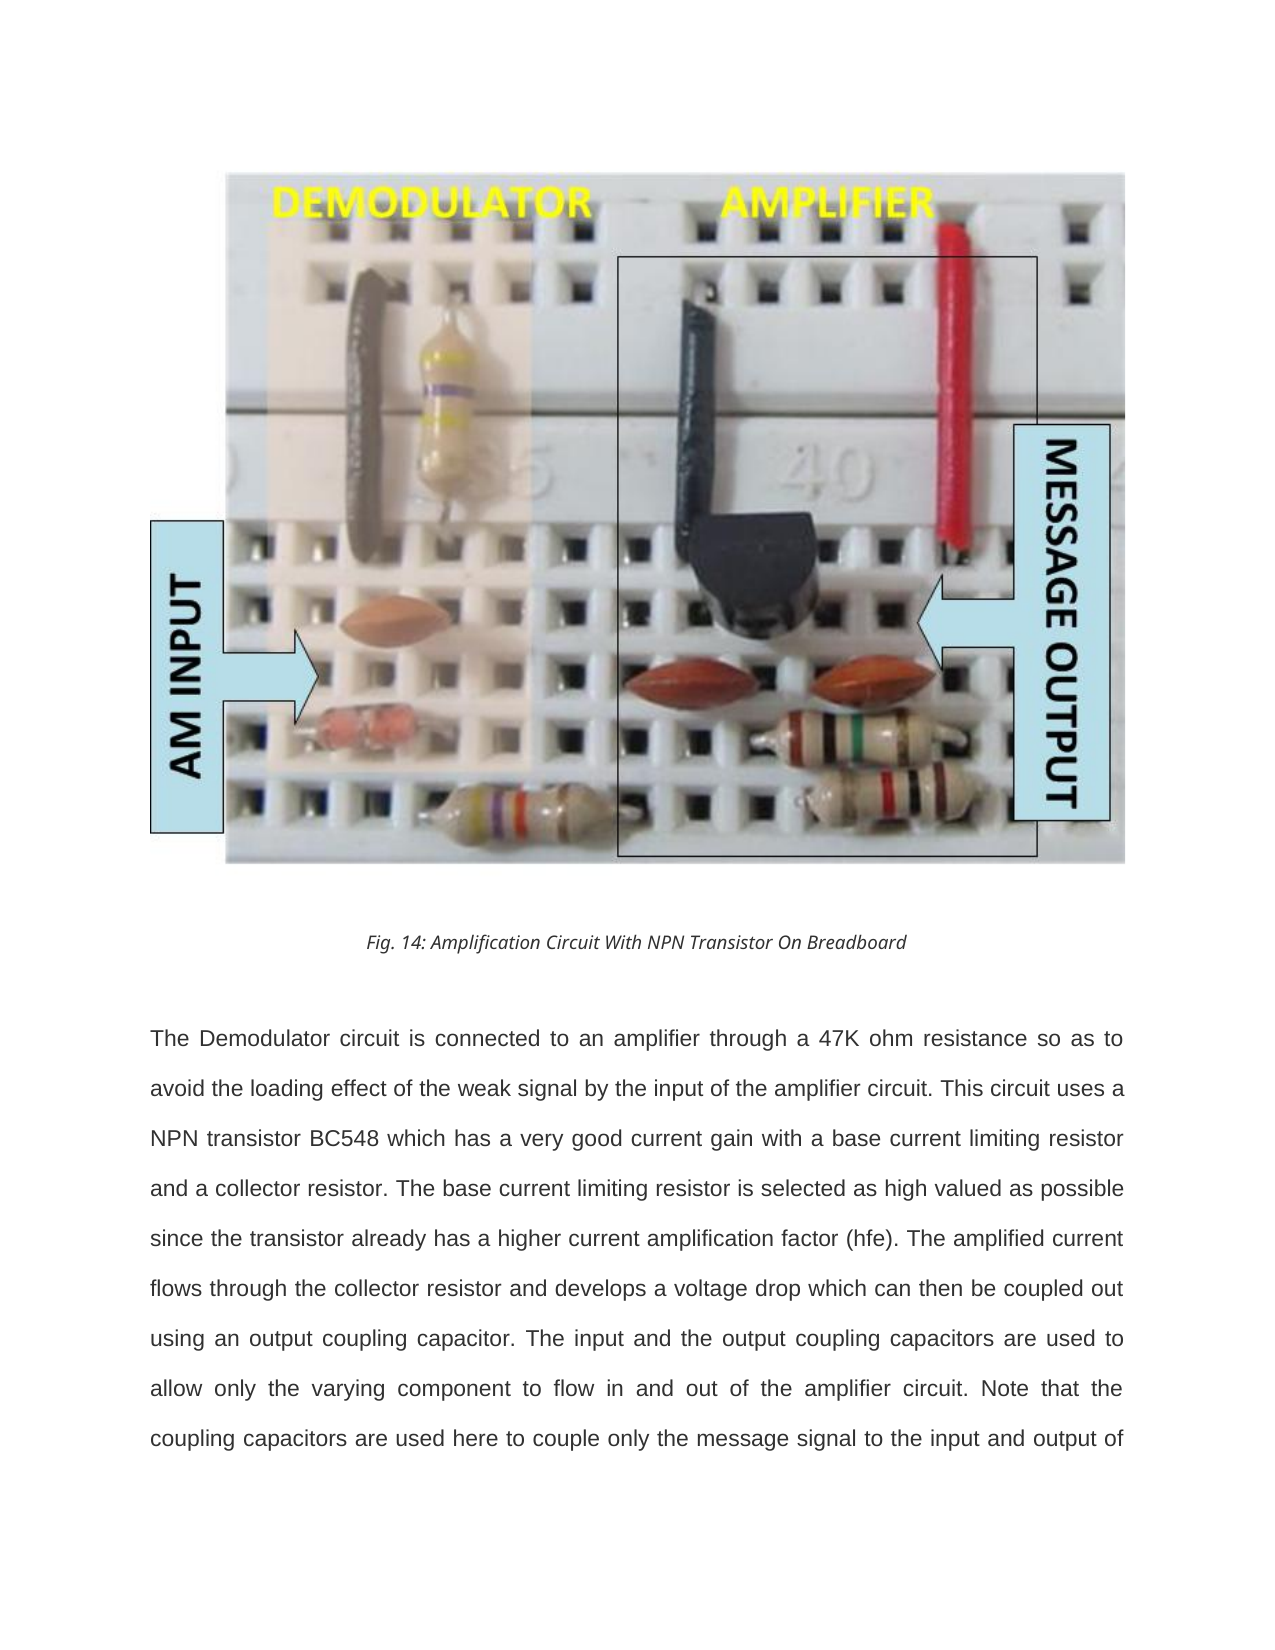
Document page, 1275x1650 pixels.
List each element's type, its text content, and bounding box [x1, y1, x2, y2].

picture [150, 150, 1125, 882]
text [150, 1001, 1125, 1451]
text Fig. 14: Amplification Circuit With NPN Transistor On Breadboard [150, 929, 1125, 954]
